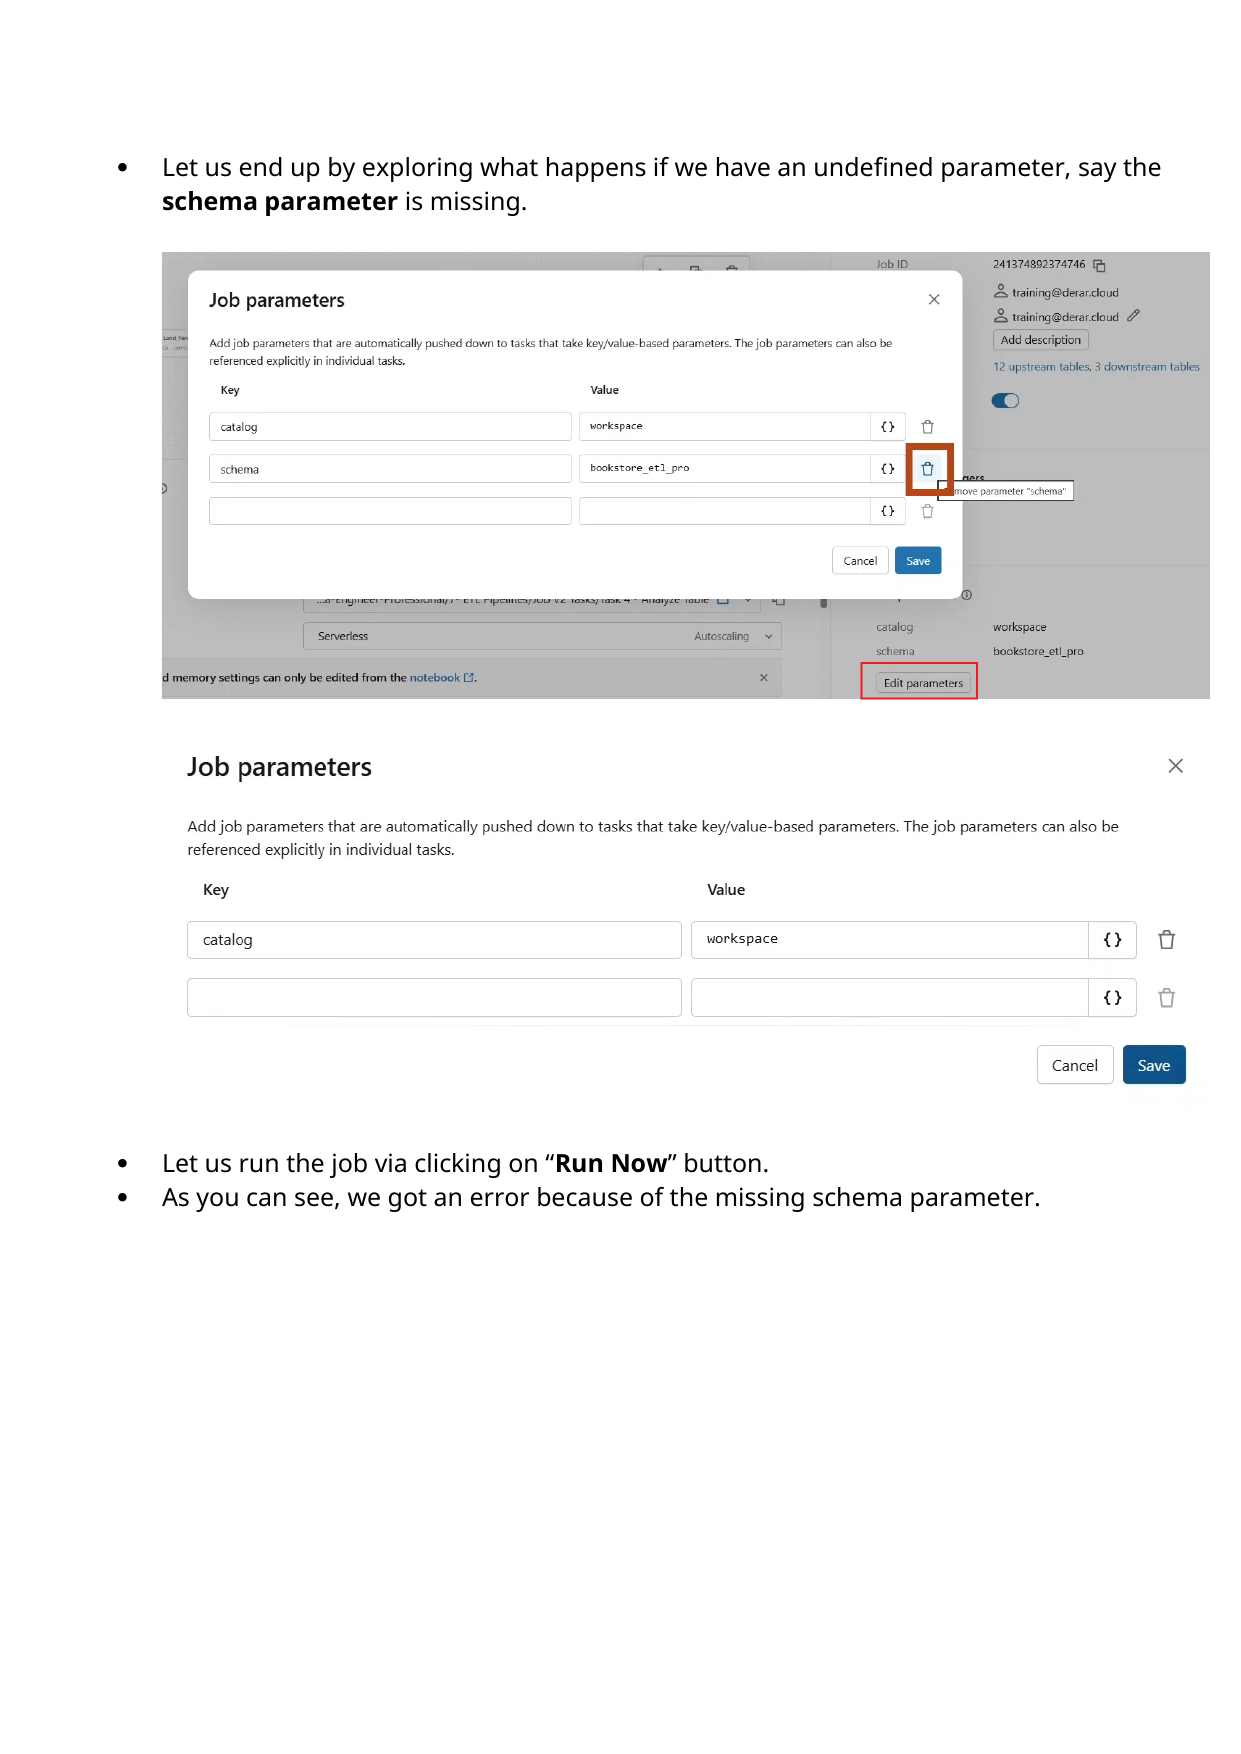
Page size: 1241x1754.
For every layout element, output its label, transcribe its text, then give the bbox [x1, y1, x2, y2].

list Let us run the job via clicking on “Run Now” button. [118, 1145, 1167, 1179]
picture [161, 252, 1210, 705]
list As you can see, we got an error because of the missing schema parameter. [118, 1179, 1167, 1213]
picture [161, 738, 1211, 1112]
list Let us end up by exploring what happens if we have an undefined parameter, say the schema parameter is missing. [118, 150, 1167, 218]
